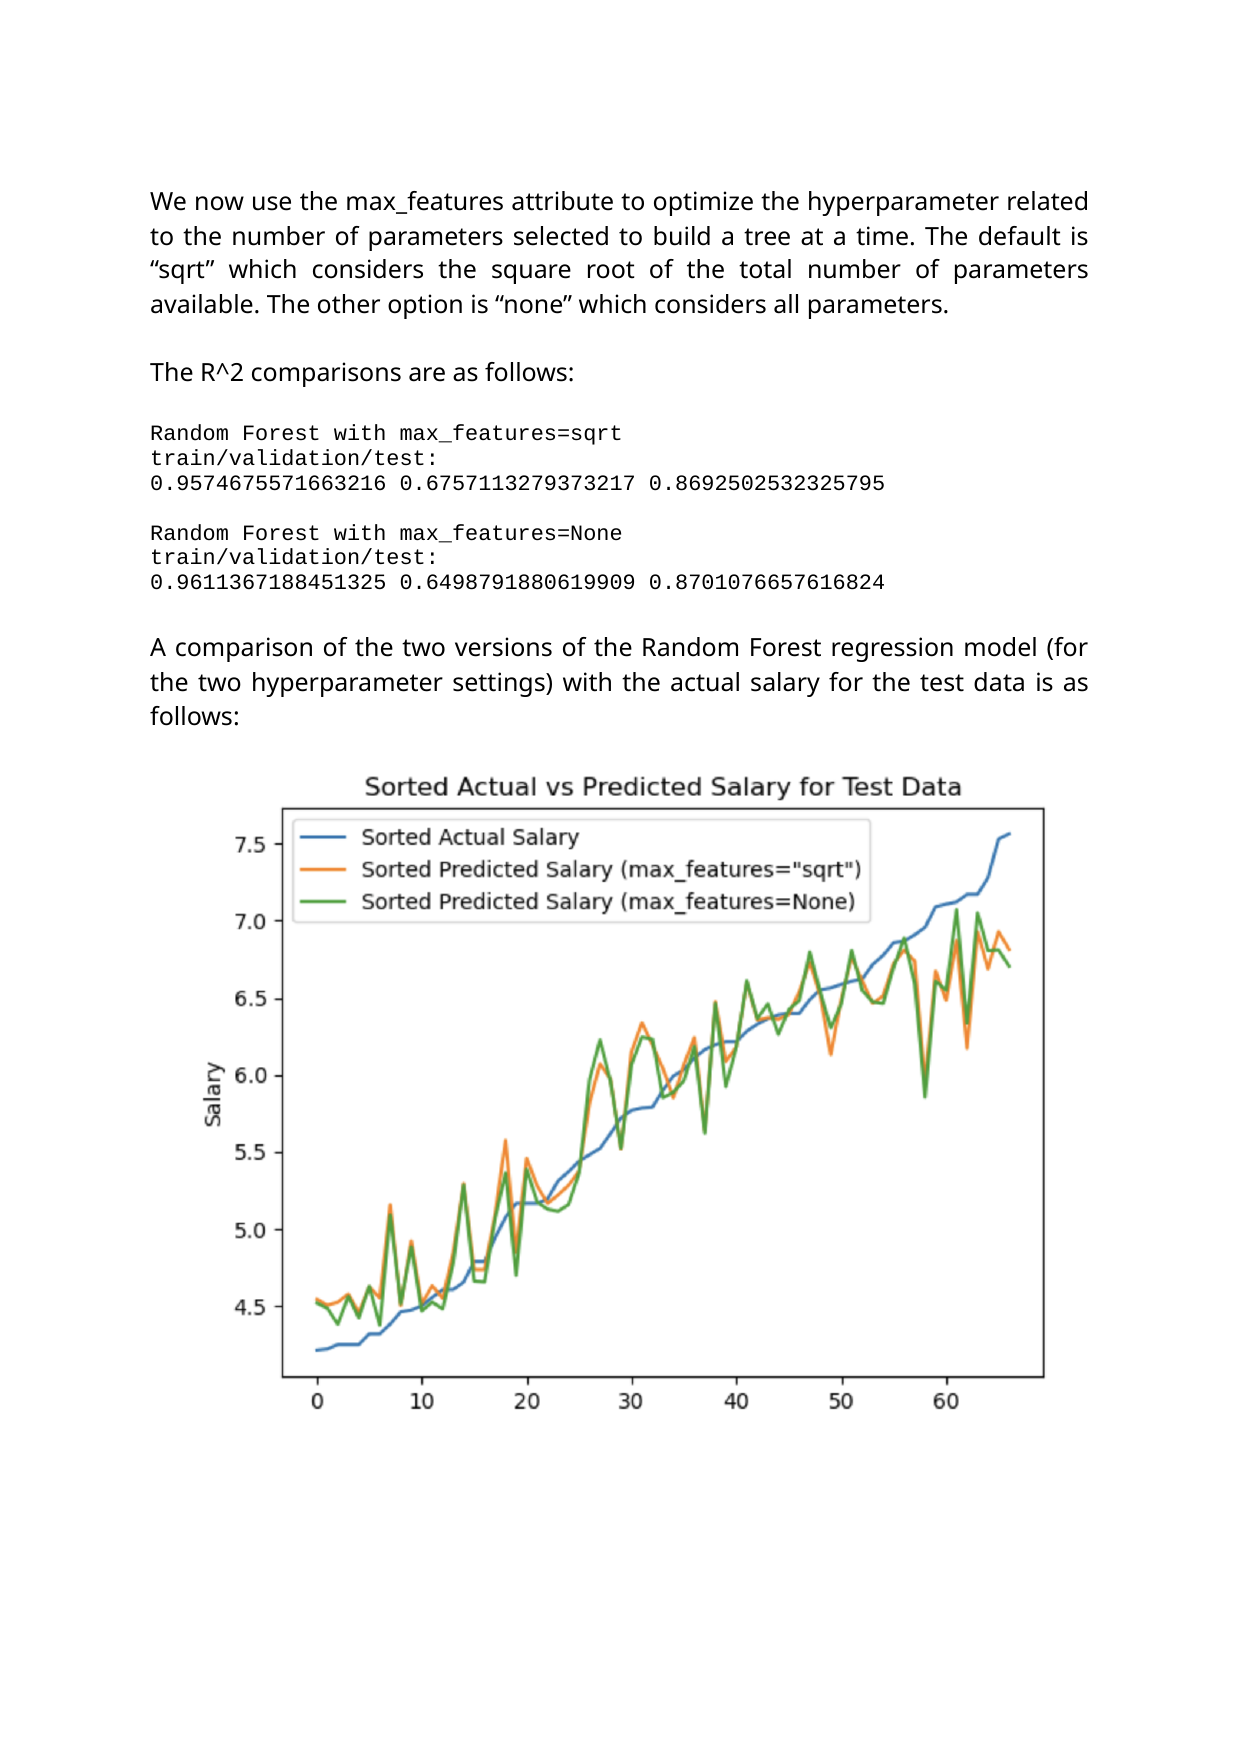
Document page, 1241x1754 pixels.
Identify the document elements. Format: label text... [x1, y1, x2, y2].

text Random Forest with max_features=None [150, 522, 1090, 546]
text We now use the max_features attribute to optimize the hyperparameter related to the number of parameters selected to build a tree at a time. The default is “sqrt” which considers the square root of the total number of parameters available. The other option is “none” which considers all parameters. [150, 184, 1090, 320]
text Random Forest with max_features=sqrt [150, 422, 1090, 447]
text train/validation/test: [150, 447, 1090, 472]
text The R^2 comparisons are as follows: [150, 354, 1090, 388]
picture [150, 766, 1091, 1419]
text A comparison of the two versions of the Random Forest regression model (for the two hyperparameter settings) with the actual salary for the test data is as follows: [150, 630, 1090, 732]
text train/validation/test: [150, 546, 1090, 571]
text 0.9574675571663216 0.6757113279373217 0.8692502532325795 [150, 472, 1090, 497]
text 0.9611367188451325 0.6498791880619909 0.8701076657616824 [150, 571, 1090, 596]
